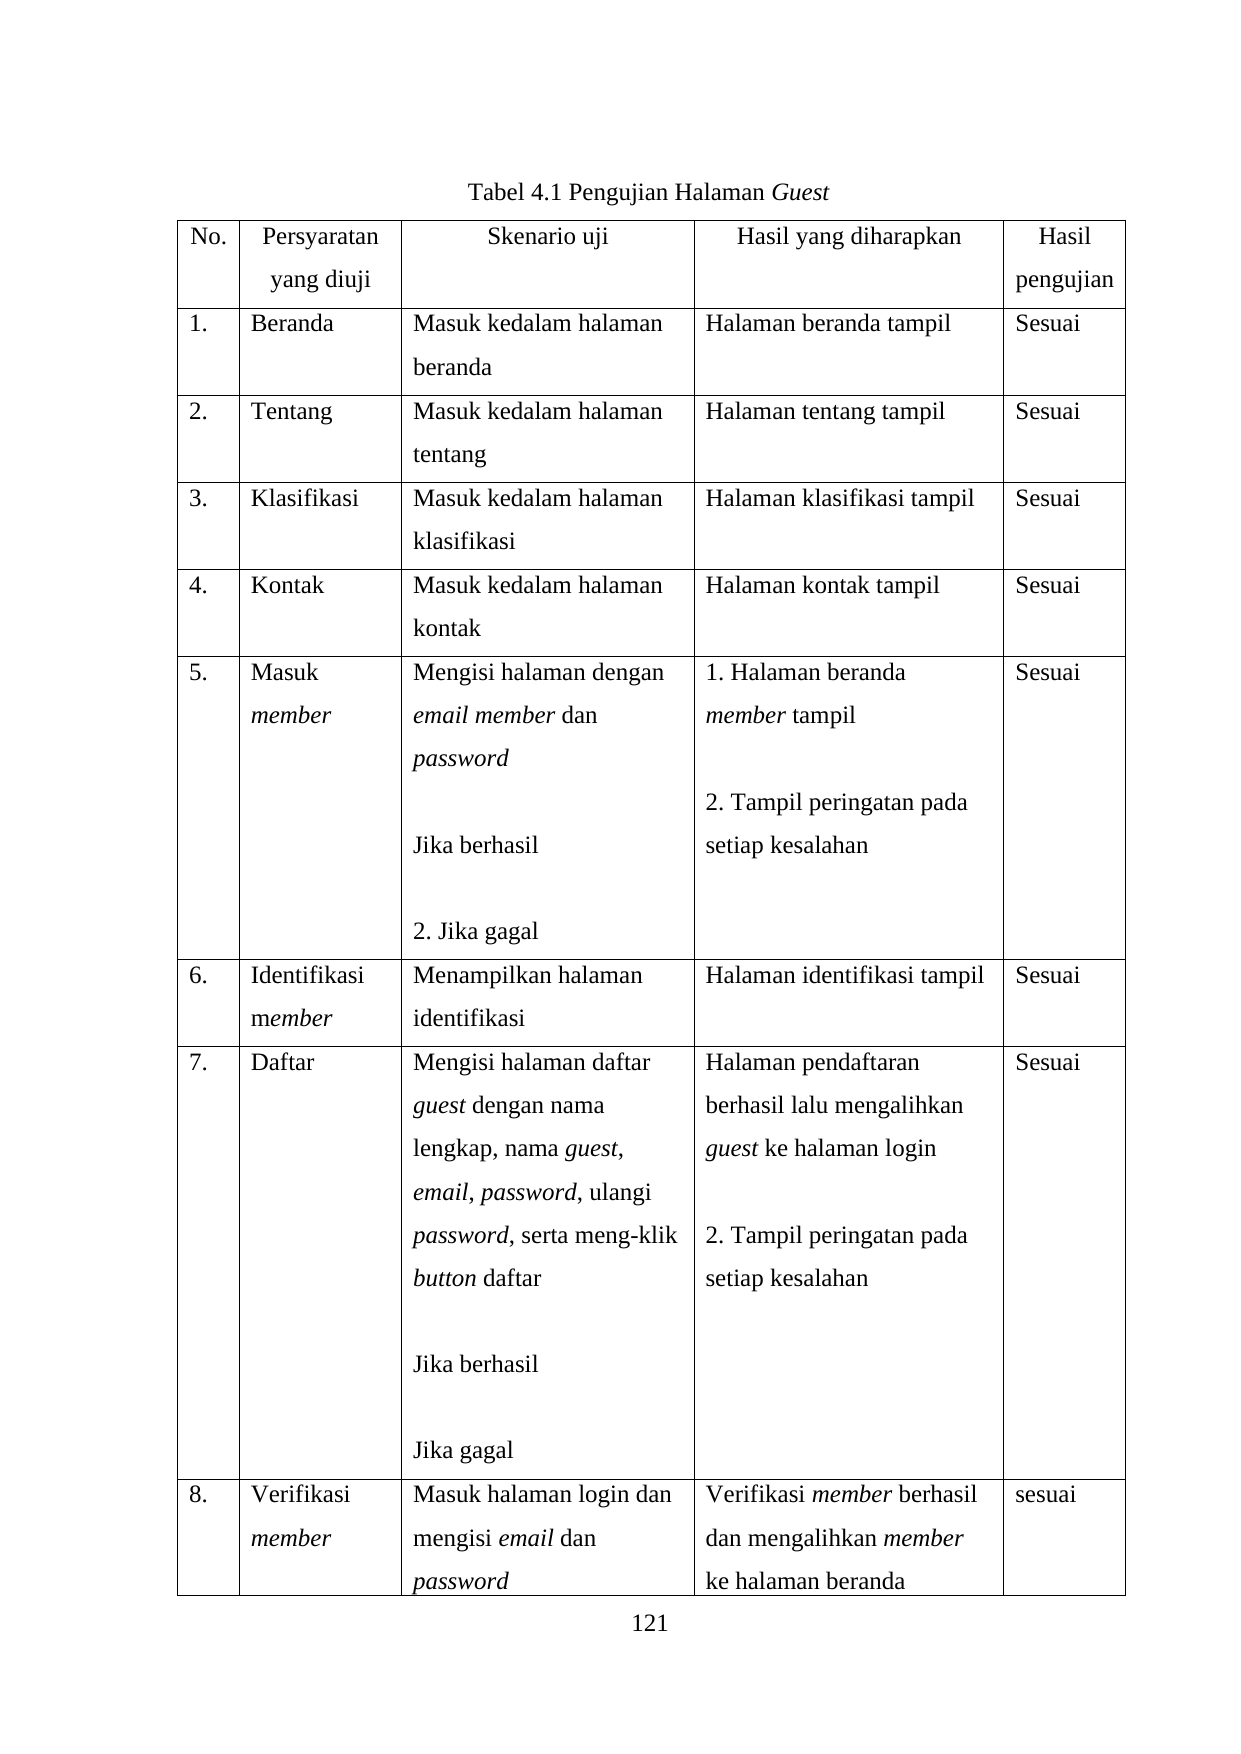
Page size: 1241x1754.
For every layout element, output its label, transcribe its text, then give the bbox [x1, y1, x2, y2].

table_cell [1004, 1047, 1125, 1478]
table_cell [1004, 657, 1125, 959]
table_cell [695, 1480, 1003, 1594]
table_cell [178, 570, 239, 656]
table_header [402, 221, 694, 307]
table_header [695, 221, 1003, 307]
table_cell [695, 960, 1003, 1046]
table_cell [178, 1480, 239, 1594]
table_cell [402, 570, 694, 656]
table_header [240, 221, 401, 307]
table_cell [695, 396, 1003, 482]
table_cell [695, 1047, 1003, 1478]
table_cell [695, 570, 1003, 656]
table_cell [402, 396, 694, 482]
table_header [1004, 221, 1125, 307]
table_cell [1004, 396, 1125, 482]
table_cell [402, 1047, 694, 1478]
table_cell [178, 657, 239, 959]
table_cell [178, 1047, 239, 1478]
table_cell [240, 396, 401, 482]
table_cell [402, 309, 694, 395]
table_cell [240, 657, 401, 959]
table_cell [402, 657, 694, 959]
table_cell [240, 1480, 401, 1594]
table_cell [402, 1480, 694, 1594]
text Tabel 4.1 Pengujian Halaman Guest [177, 177, 1122, 206]
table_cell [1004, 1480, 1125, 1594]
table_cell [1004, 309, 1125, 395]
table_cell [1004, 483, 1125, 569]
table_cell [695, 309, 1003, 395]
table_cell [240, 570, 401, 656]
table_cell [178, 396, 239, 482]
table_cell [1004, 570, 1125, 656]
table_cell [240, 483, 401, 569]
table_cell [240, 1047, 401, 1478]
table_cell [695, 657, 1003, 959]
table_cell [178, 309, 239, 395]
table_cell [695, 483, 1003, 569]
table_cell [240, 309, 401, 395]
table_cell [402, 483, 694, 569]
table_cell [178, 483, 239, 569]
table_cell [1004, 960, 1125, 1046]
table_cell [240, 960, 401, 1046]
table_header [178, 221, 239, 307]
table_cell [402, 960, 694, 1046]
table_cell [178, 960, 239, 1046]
